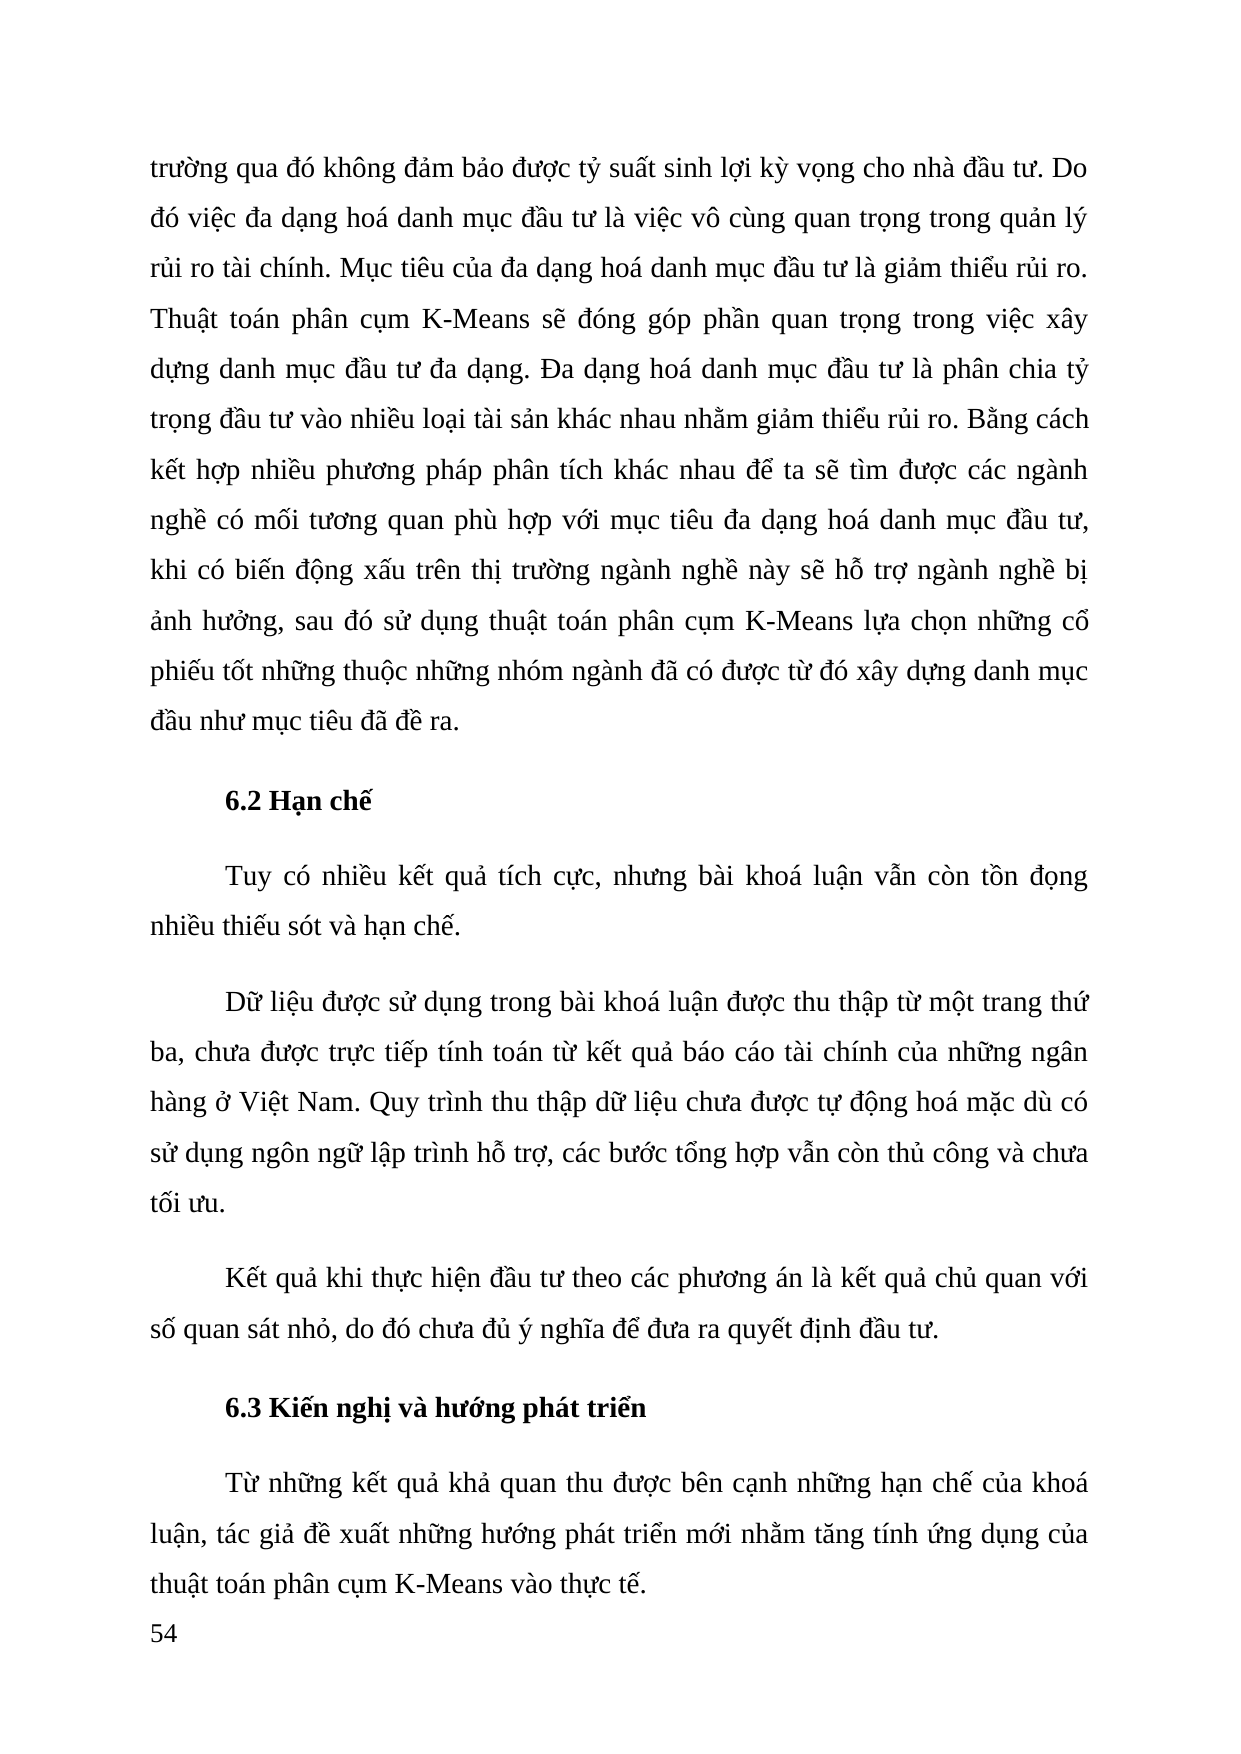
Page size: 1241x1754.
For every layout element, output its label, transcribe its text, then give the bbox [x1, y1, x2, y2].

subtitle 6.3 Kiến nghị và hướng phát triển [225, 1390, 1090, 1424]
text Từ những kết quả khả quan thu được bên cạnh những hạn chế của khoá luận, tác giả đề xuất những hướng phát triển mới nhằm tăng tính ứng dụng của thuật toán phân cụm K-Means vào thực tế. [150, 1466, 1090, 1600]
text Tuy có nhiều kết quả tích cực, nhưng bài khoá luận vẫn còn tồn đọng nhiều thiếu sót và hạn chế. [150, 858, 1090, 942]
text Kết quả khi thực hiện đầu tư theo các phương án là kết quả chủ quan với số quan sát nhỏ, do đó chưa đủ ý nghĩa để đưa ra quyết định đầu tư. [150, 1260, 1090, 1344]
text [150, 150, 1090, 737]
text Dữ liệu được sử dụng trong bài khoá luận được thu thập từ một trang thứ ba, chưa được trực tiếp tính toán từ kết quả báo cáo tài chính của những ngân hàng ở Việt Nam. Quy trình thu thập dữ liệu chưa được tự động hoá mặc dù có sử dụng ngôn ngữ lập trình hỗ trợ, các bước tổng hợp vẫn còn thủ công và chưa tối ưu. [150, 984, 1090, 1219]
subtitle 6.2 Hạn chế [225, 783, 1090, 816]
